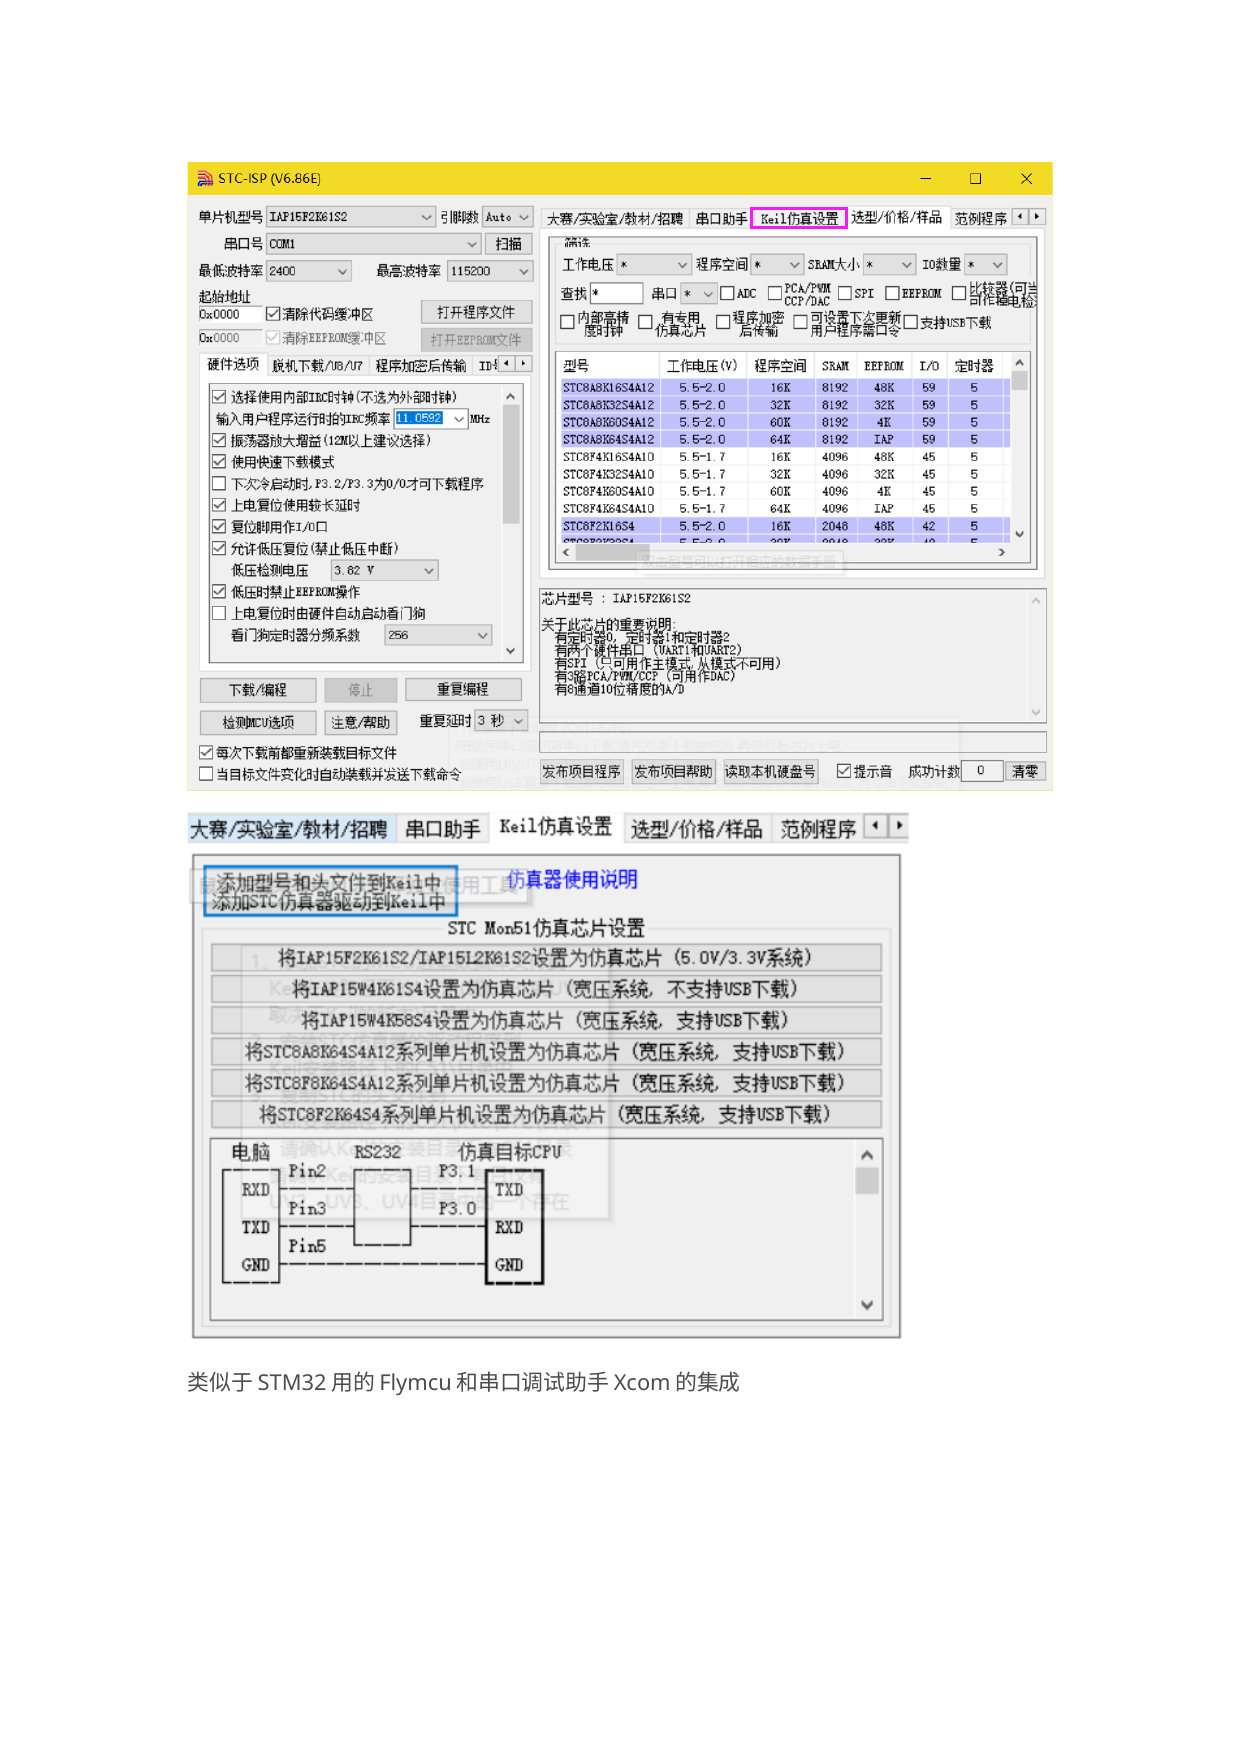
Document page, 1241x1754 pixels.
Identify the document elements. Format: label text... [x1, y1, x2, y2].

text 类似于STM32用的Flymcu和串口调试助手Xcom的集成 [187, 1364, 1053, 1397]
picture [187, 162, 1053, 791]
picture [187, 812, 909, 1341]
